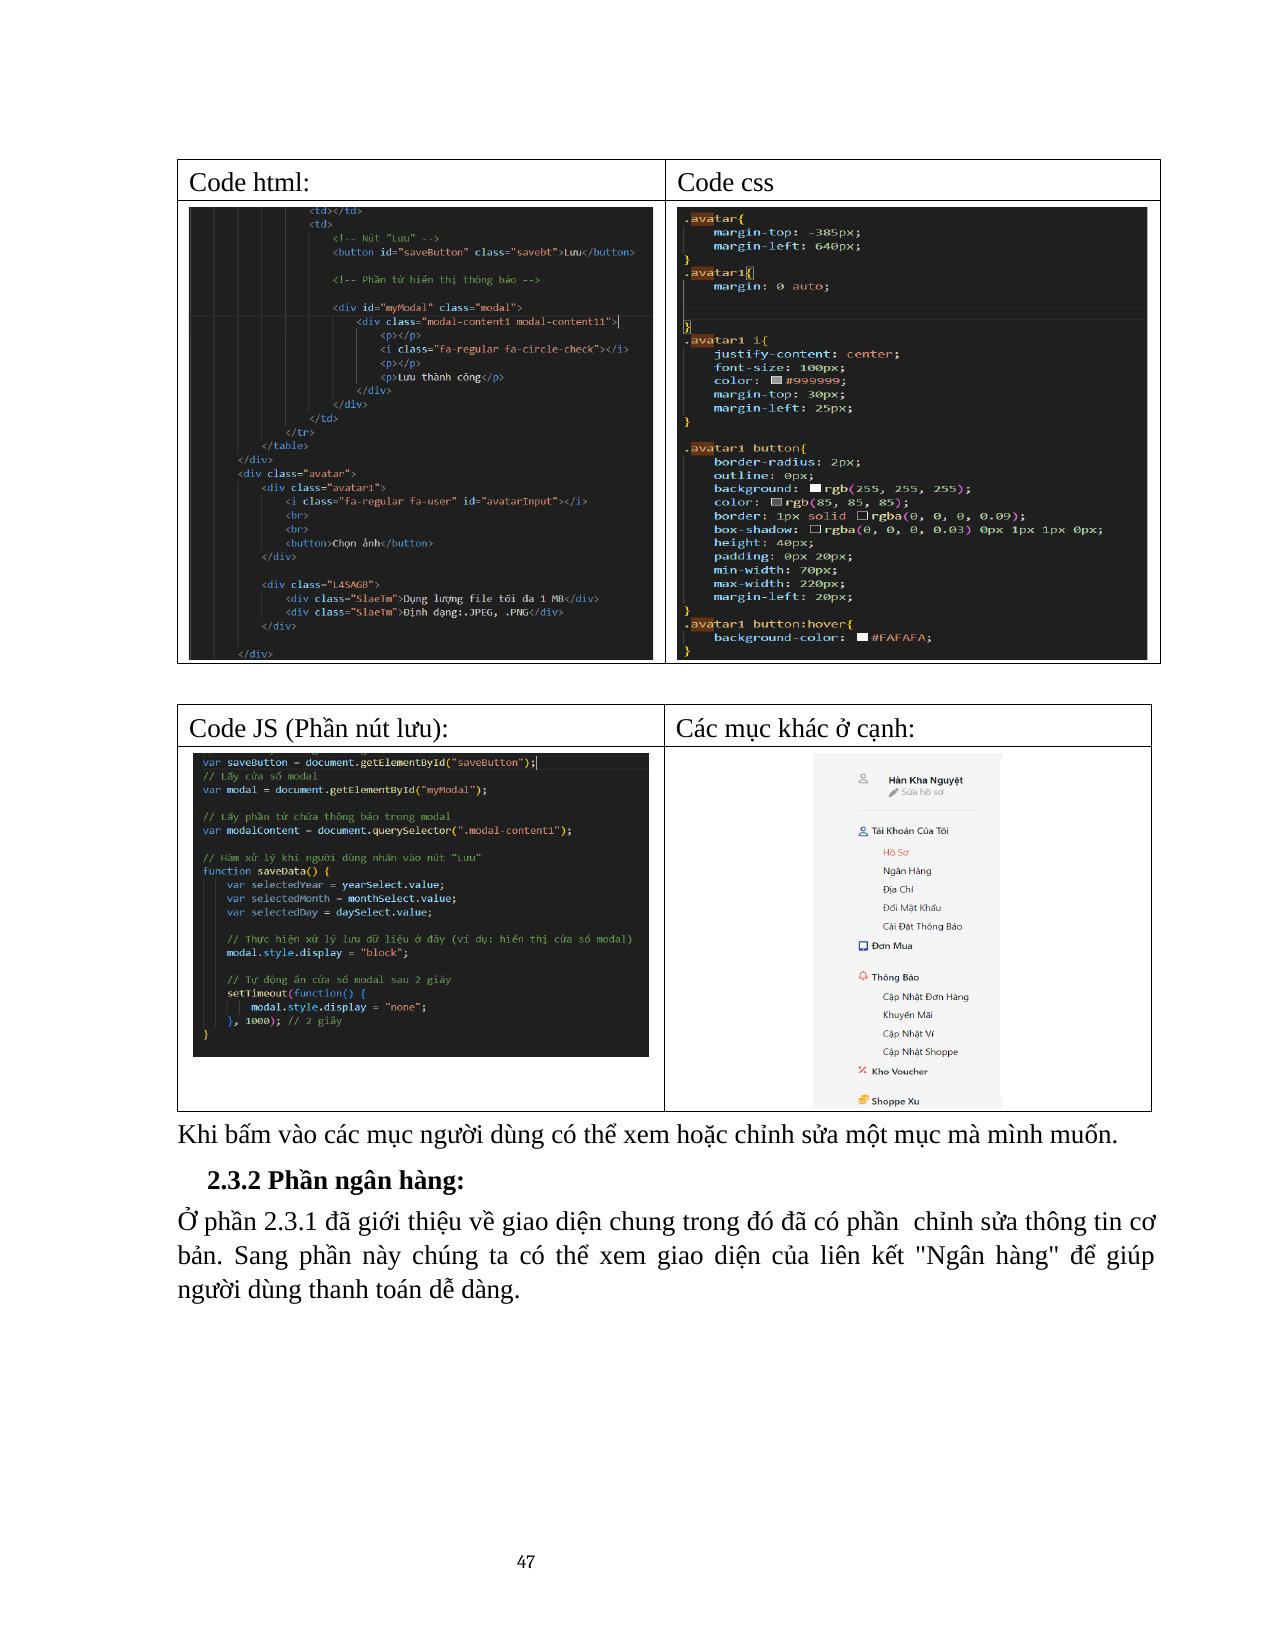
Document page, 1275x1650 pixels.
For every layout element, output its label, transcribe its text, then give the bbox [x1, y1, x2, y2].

text Ở phần 2.3.1 đã giới thiệu về giao diện chung trong đó đã có phần chỉnh sửa thông tin cơ bản. Sang phần này chúng ta có thể xem giao diện của liên kết "Ngân hàng" để giúp người dùng thanh toán dễ dàng. [177, 1205, 1157, 1304]
table_cell [178, 747, 664, 1111]
table_cell [666, 201, 1160, 663]
picture [812, 753, 1003, 1108]
subtitle 2.3.2 Phần ngân hàng: [207, 1164, 1157, 1196]
table_header Code css [666, 160, 1160, 200]
table_header Code JS (Phần nút lưu): [178, 705, 664, 746]
table_cell [665, 747, 1151, 1111]
table_header Các mục khác ở cạnh: [665, 705, 1151, 746]
picture [193, 753, 649, 1057]
picture [188, 207, 654, 660]
table_cell [178, 201, 665, 663]
text Khi bấm vào các mục người dùng có thể xem hoặc chỉnh sửa một mục mà mình muốn. [177, 1118, 1157, 1149]
table_header Code html: [178, 160, 665, 200]
picture [677, 207, 1148, 660]
